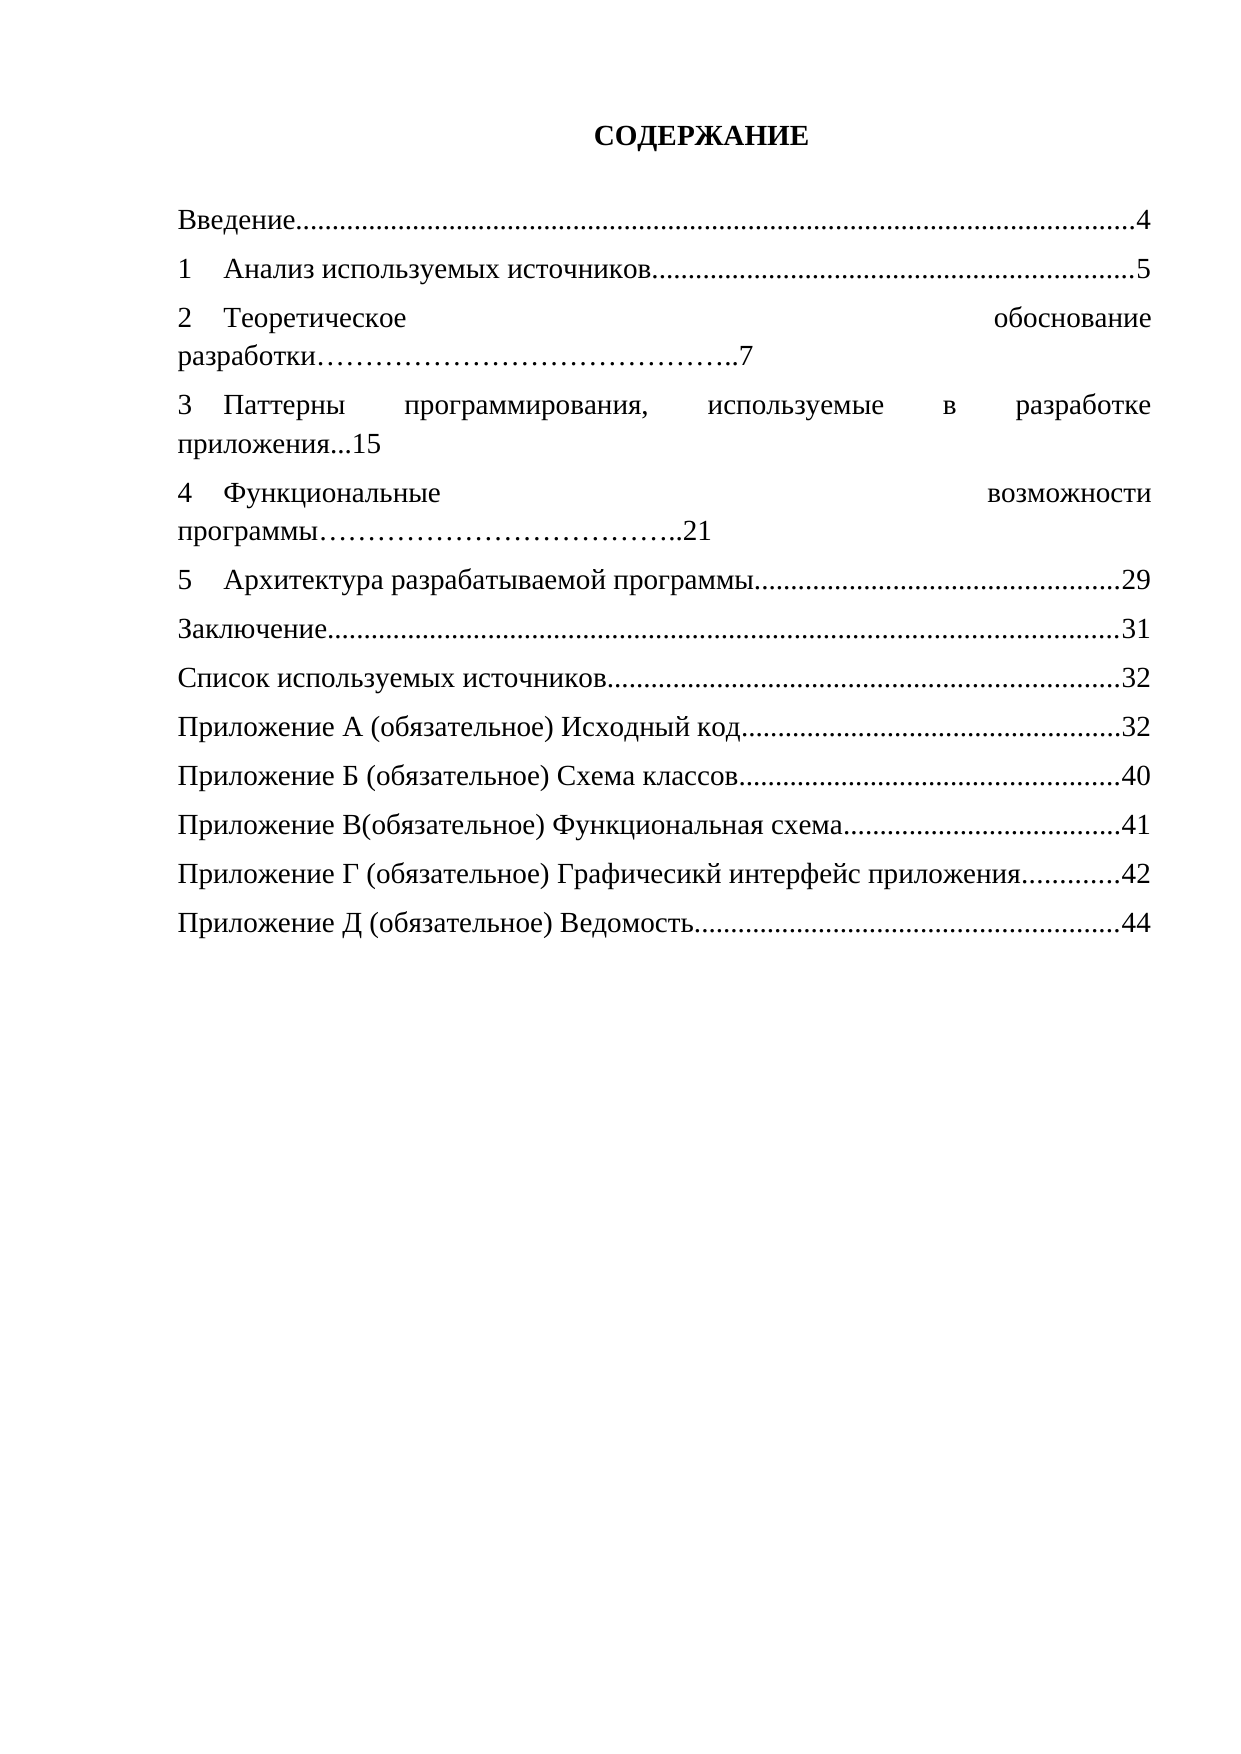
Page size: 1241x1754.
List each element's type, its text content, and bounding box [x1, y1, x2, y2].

text СОДЕРЖАНИЕ [177, 118, 1152, 152]
